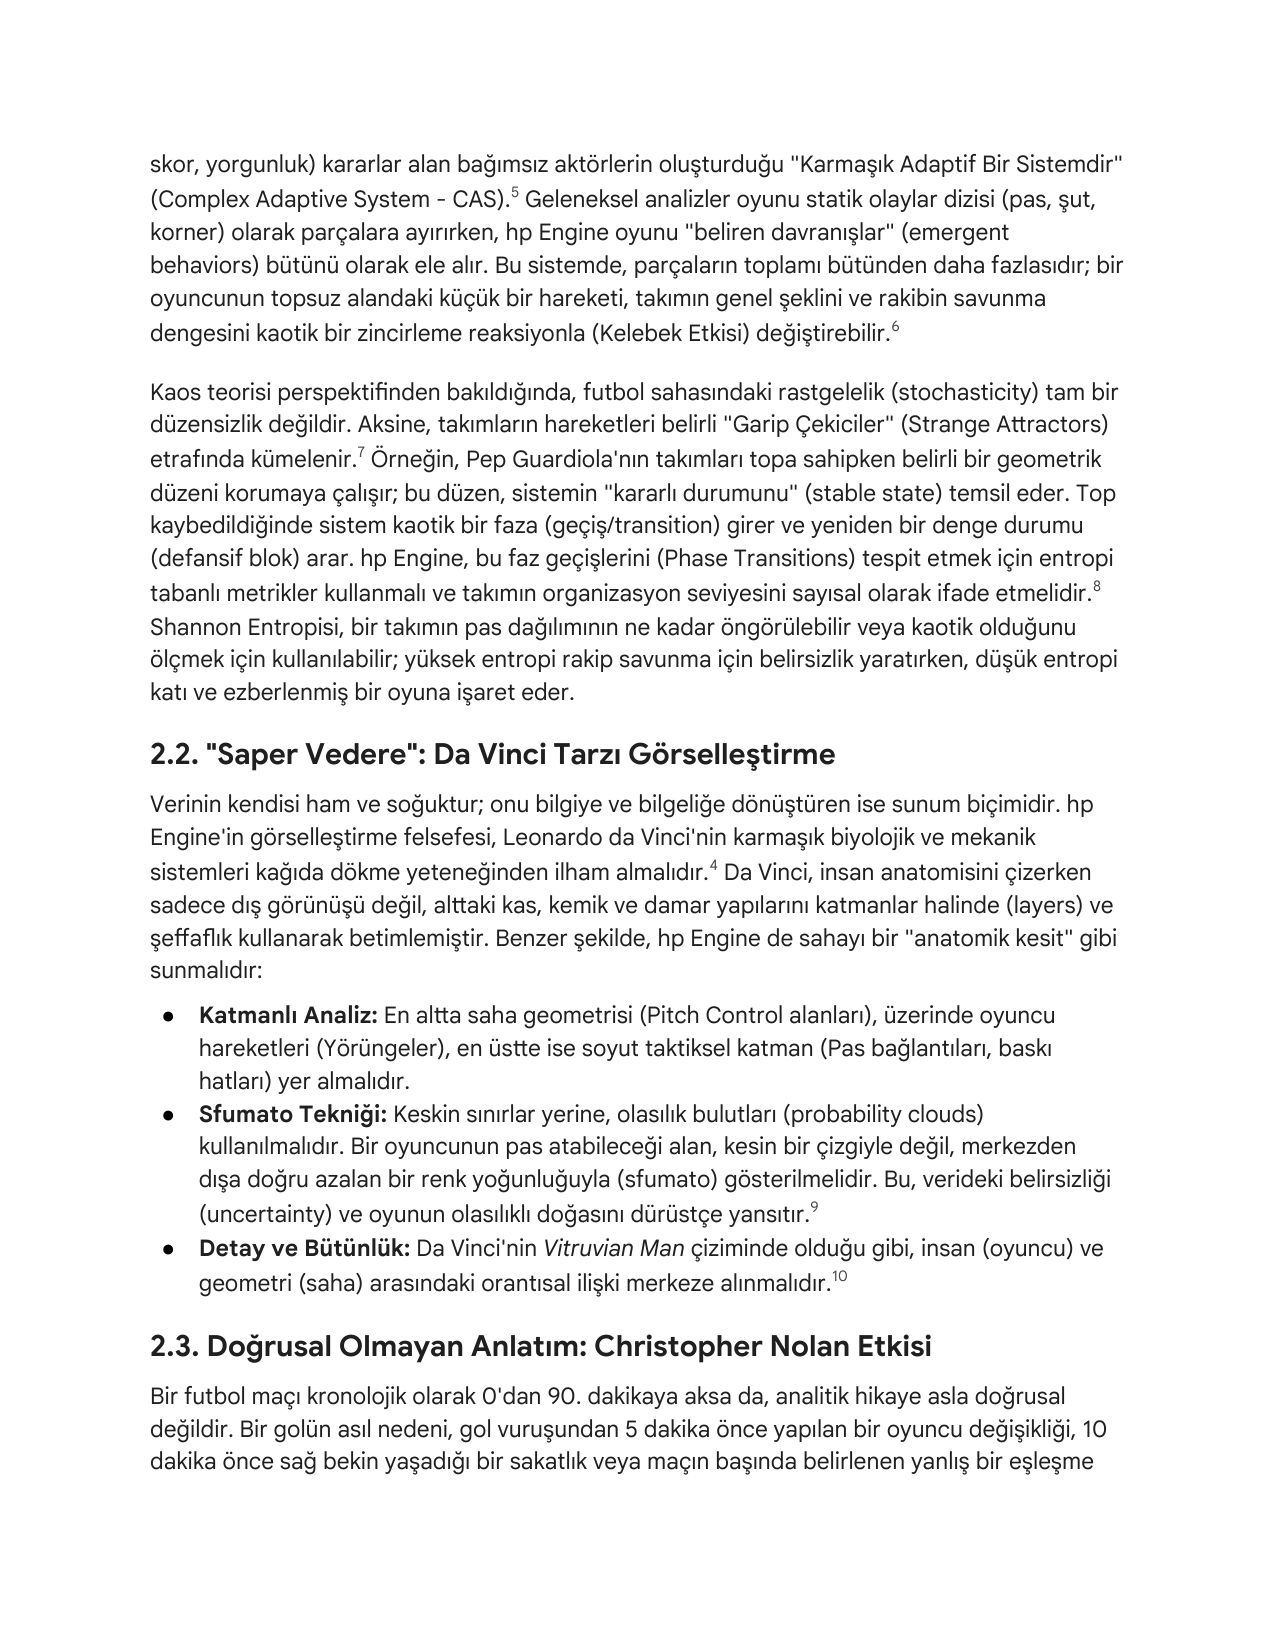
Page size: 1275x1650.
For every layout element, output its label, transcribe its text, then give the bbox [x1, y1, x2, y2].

list Detay ve Bütünlük: Da Vinci'nin Vitruvian Man çiziminde olduğu gibi, insan (oyuncu) ve geometri (saha) arasındaki orantısal ilişki merkeze alınmalıdır.10 [161, 1234, 1125, 1299]
text Kaos teorisi perspektifinden bakıldığında, futbol sahasındaki rastgelelik (stochasticity) tam bir düzensizlik değildir. Aksine, takımların hareketleri belirli "Garip Çekiciler" (Strange Attractors) etrafında kümelenir.7 Örneğin, Pep Guardiola'nın takımları topa sahipken belirli bir geometrik düzeni korumaya çalışır; bu düzen, sistemin "kararlı durumunu" (stable state) temsil eder. Top kaybedildiğinde sistem kaotik bir faza (geçiş/transition) girer ve yeniden bir denge durumu (defansif blok) arar. hp Engine, bu faz geçişlerini (Phase Transitions) tespit etmek için entropi tabanlı metrikler kullanmalı ve takımın organizasyon seviyesini sayısal olarak ifade etmelidir.8 Shannon Entropisi, bir takımın pas dağılımının ne kadar öngörülebilir veya kaotik olduğunu ölçmek için kullanılabilir; yüksek entropi rakip savunma için belirsizlik yaratırken, düşük entropi katı ve ezberlenmiş bir oyuna işaret eder. [150, 378, 1125, 707]
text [150, 150, 1125, 348]
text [150, 1382, 1125, 1476]
list Sfumato Tekniği: Keskin sınırlar yerine, olasılık bulutları (probability clouds) kullanılmalıdır. Bir oyuncunun pas atabileceği alan, kesin bir çizgiyle değil, merkezden dışa doğru azalan bir renk yoğunluğuyla (sfumato) gösterilmelidir. Bu, verideki belirsizliği (uncertainty) ve oyunun olasılıklı doğasını dürüstçe yansıtır.9 [161, 1100, 1125, 1230]
text Verinin kendisi ham ve soğuktur; onu bilgiye ve bilgeliğe dönüştüren ise sunum biçimidir. hp Engine'in görselleştirme felsefesi, Leonardo da Vinci'nin karmaşık biyolojik ve mekanik sistemleri kağıda dökme yeteneğinden ilham almalıdır.4 Da Vinci, insan anatomisini çizerken sadece dış görünüşü değil, alttaki kas, kemik ve damar yapılarını katmanlar halinde (layers) ve şeffaflık kullanarak betimlemiştir. Benzer şekilde, hp Engine de sahayı bir "anatomik kesit" gibi sunmalıdır: [150, 790, 1125, 985]
list Katmanlı Analiz: En altta saha geometrisi (Pitch Control alanları), üzerinde oyuncu hareketleri (Yörüngeler), en üstte ise soyut taktiksel katman (Pas bağlantıları, baskı hatları) yer almalıdır. [161, 1002, 1125, 1096]
subtitle 2.2. "Saper Vedere": Da Vinci Tarzı Görselleştirme [150, 736, 1125, 772]
subtitle 2.3. Doğrusal Olmayan Anlatım: Christopher Nolan Etkisi [150, 1328, 1125, 1364]
